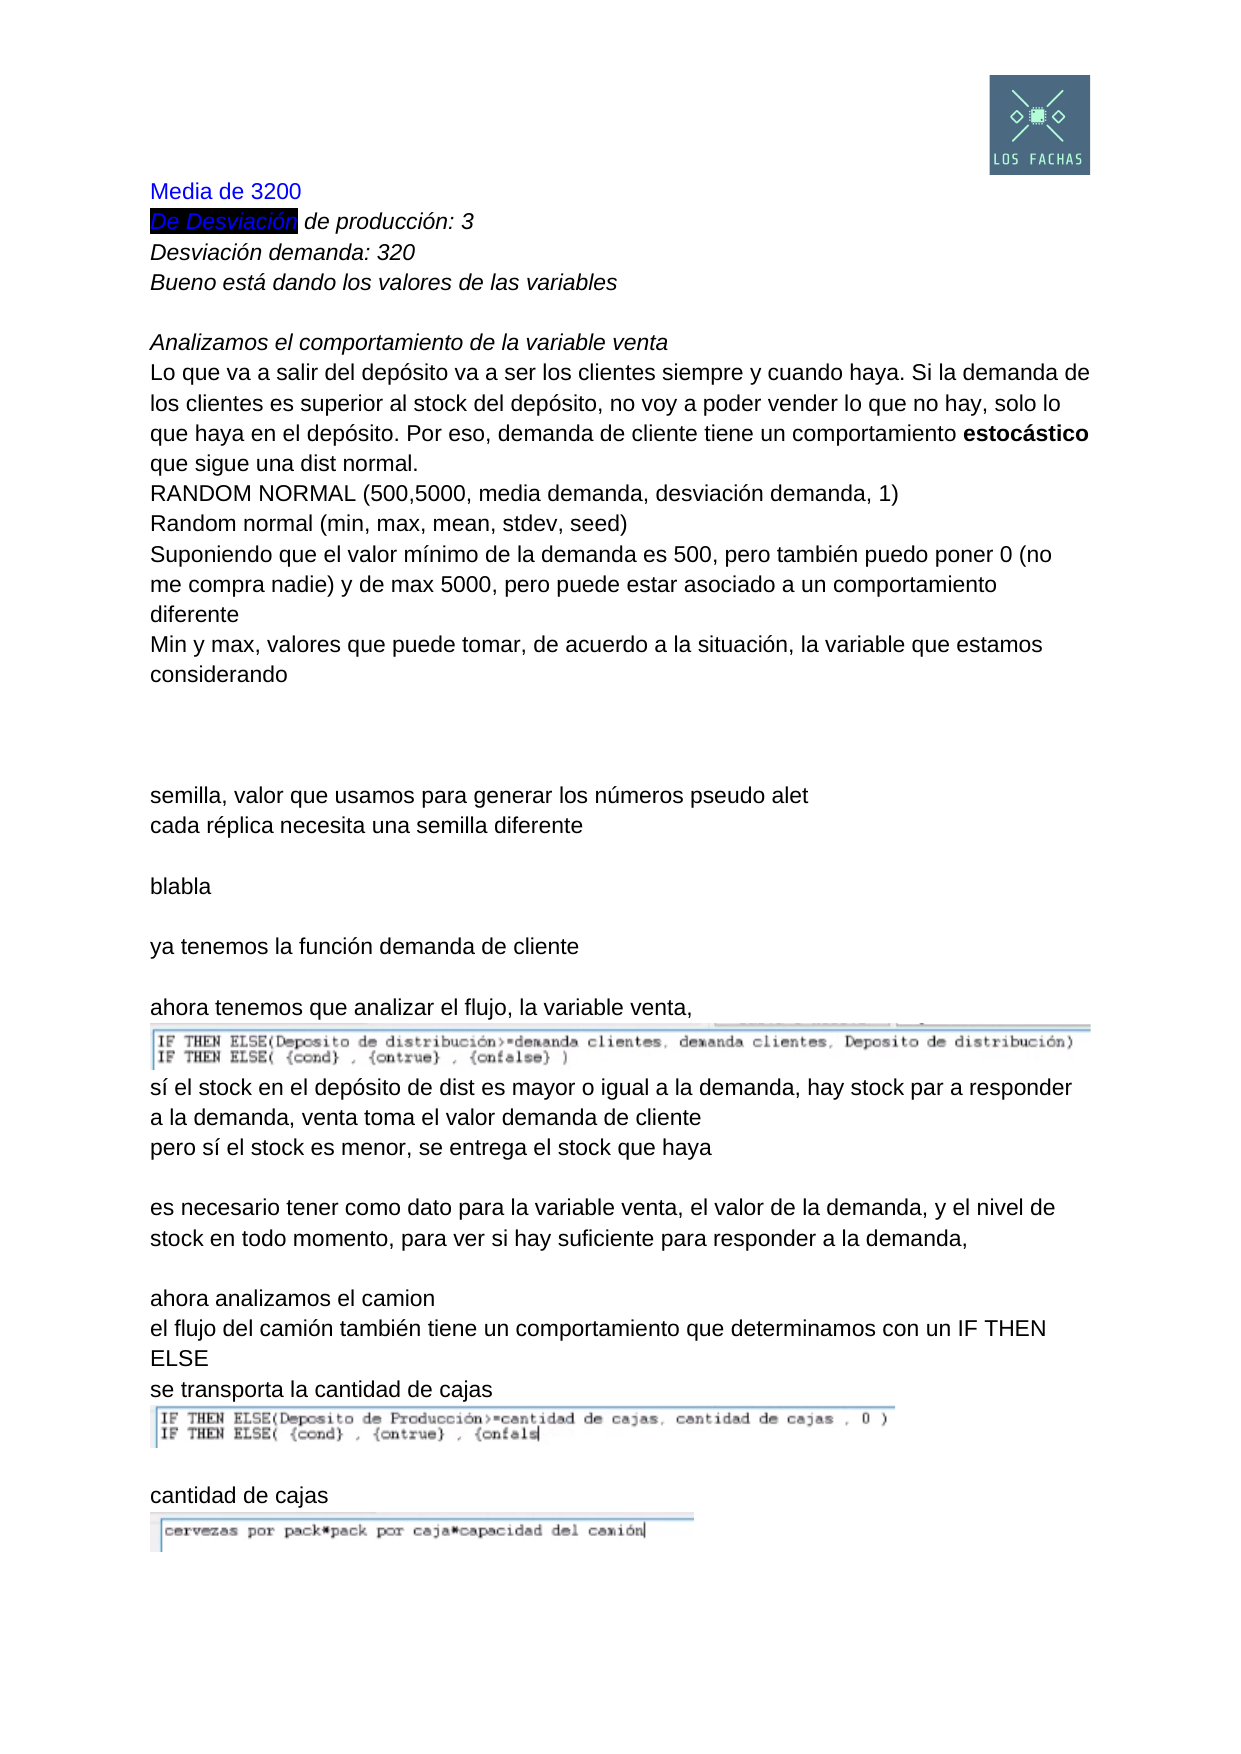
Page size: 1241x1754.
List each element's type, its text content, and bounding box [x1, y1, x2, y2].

text sí el stock en el depósito de dist es mayor o igual a la demanda, hay stock par a responder a la demanda, venta toma el valor demanda de cliente [150, 1073, 1090, 1130]
text Lo que va a salir del depósito va a ser los clientes siempre y cuando haya. Si la demanda de los clientes es superior al stock del depósito, no voy a poder vender lo que no hay, solo lo que haya en el depósito. Por eso, demanda de cliente tiene un comportamiento estocástico que sigue una dist normal. [150, 359, 1090, 476]
text pero sí el stock es menor, se entrega el stock que haya [150, 1134, 1090, 1160]
text cantidad de cajas [150, 1482, 1090, 1508]
text RANDOM NORMAL (500,5000, media demanda, desviación demanda, 1) [150, 480, 1090, 506]
text Analizamos el comportamiento de la variable venta [150, 329, 1090, 355]
picture [150, 1023, 1091, 1070]
text ahora tenemos que analizar el flujo, la variable venta, [150, 994, 1090, 1020]
text Suponiendo que el valor mínimo de la demanda es 500, pero también puedo poner 0 (no me compra nadie) y de max 5000, pero puede estar asociado a un comportamiento diferente [150, 541, 1090, 627]
picture [989, 75, 1091, 175]
text Random normal (min, max, mean, stdev, seed) [150, 510, 1090, 537]
text se transporta la cantidad de cajas [150, 1376, 1090, 1402]
text Desviación demanda: 320 [150, 238, 1090, 265]
text Bueno está dando los valores de las variables [150, 269, 1090, 295]
text ya tenemos la función demanda de cliente [150, 933, 1090, 959]
text Min y max, valores que puede tomar, de acuerdo a la situación, la variable que estamos considerando [150, 631, 1090, 688]
text es necesario tener como dato para la variable venta, el valor de la demanda, y el nivel de stock en todo momento, para ver si hay suficiente para responder a la demanda, [150, 1194, 1090, 1251]
picture [150, 1405, 896, 1448]
picture [150, 1512, 694, 1552]
text De Desviación de producción: 3 [298, 208, 1090, 234]
text el flujo del camión también tiene un comportamiento que determinamos con un IF THEN ELSE [150, 1315, 1090, 1372]
text blabla [150, 873, 1090, 899]
text ahora analizamos el camion [150, 1285, 1090, 1311]
text semilla, valor que usamos para generar los números pseudo alet [150, 782, 1090, 808]
text cada réplica necesita una semilla diferente [150, 812, 1090, 839]
text Media de 3200 [150, 178, 1090, 204]
